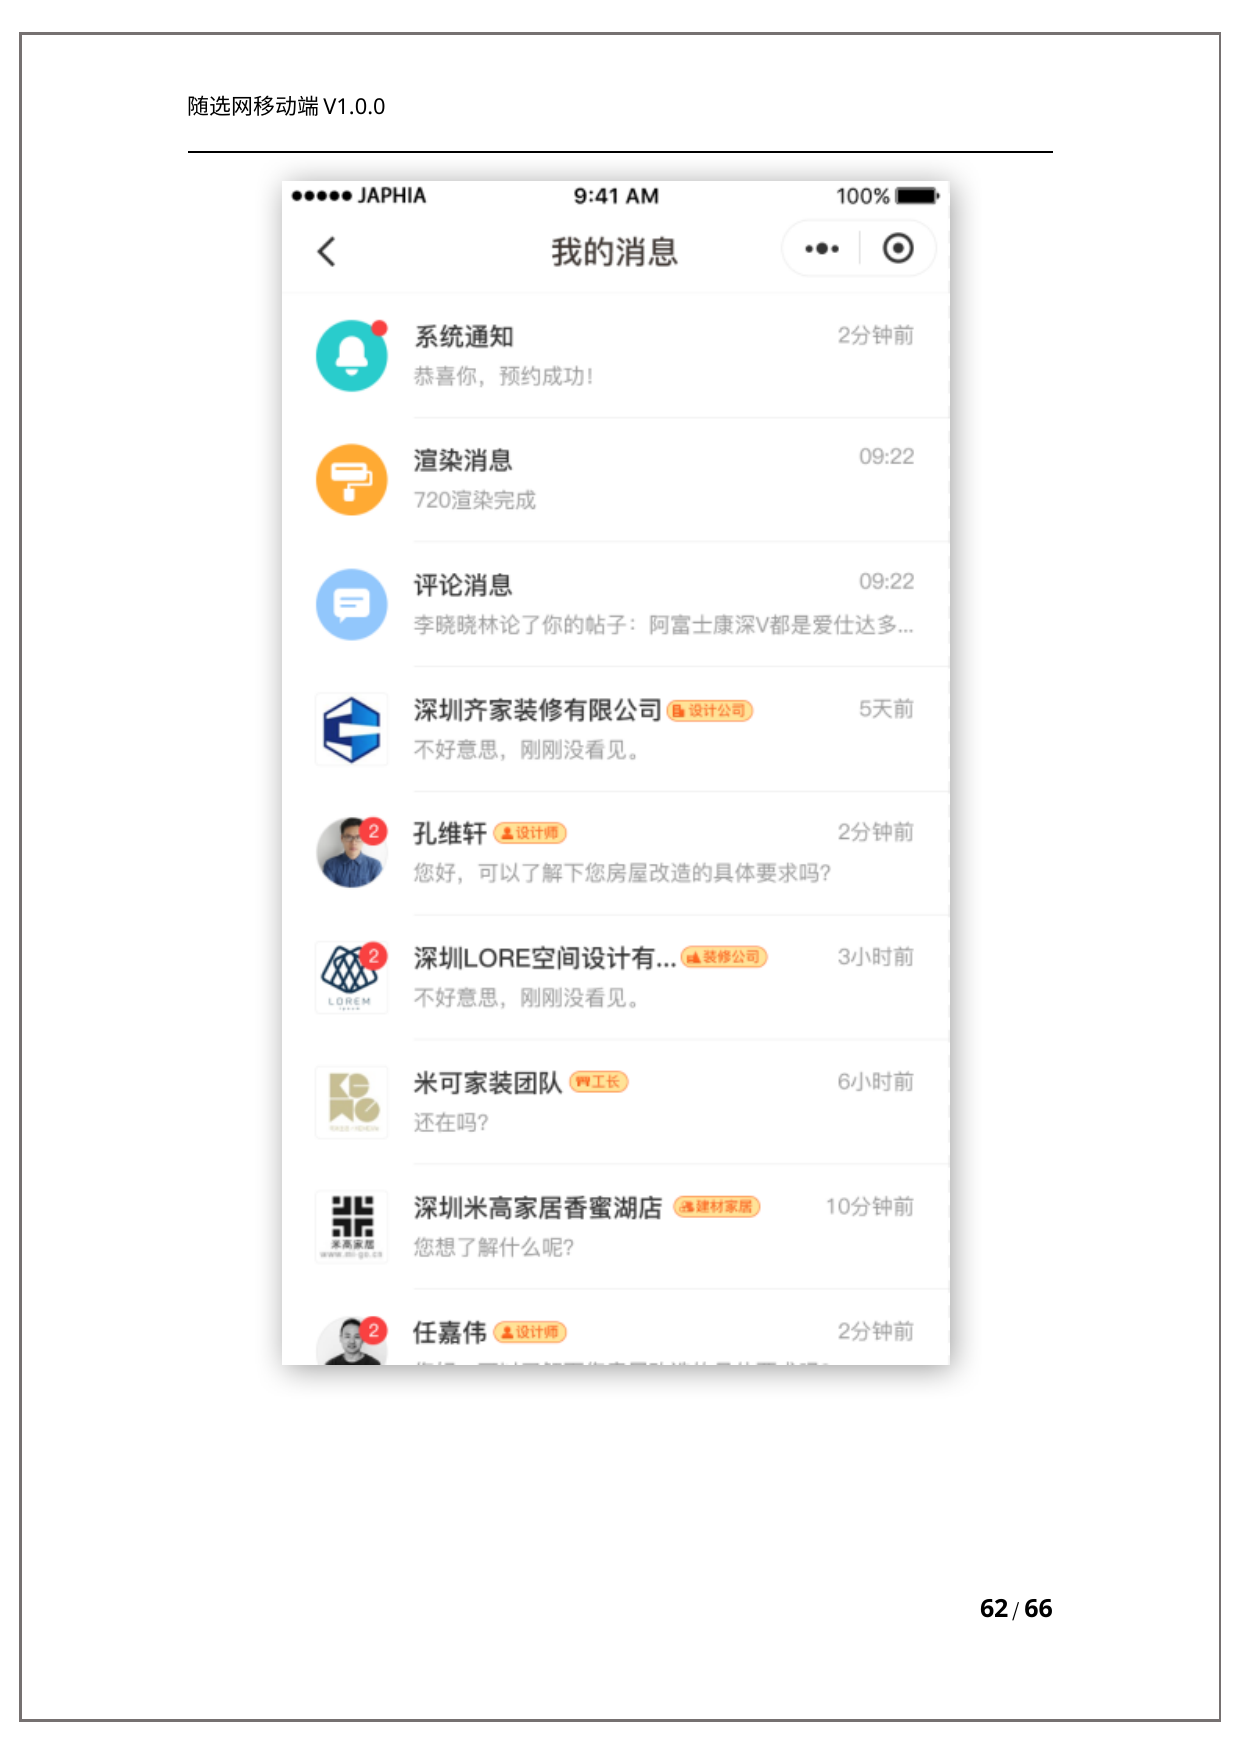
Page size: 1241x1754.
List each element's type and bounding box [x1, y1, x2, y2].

picture [282, 181, 950, 1365]
